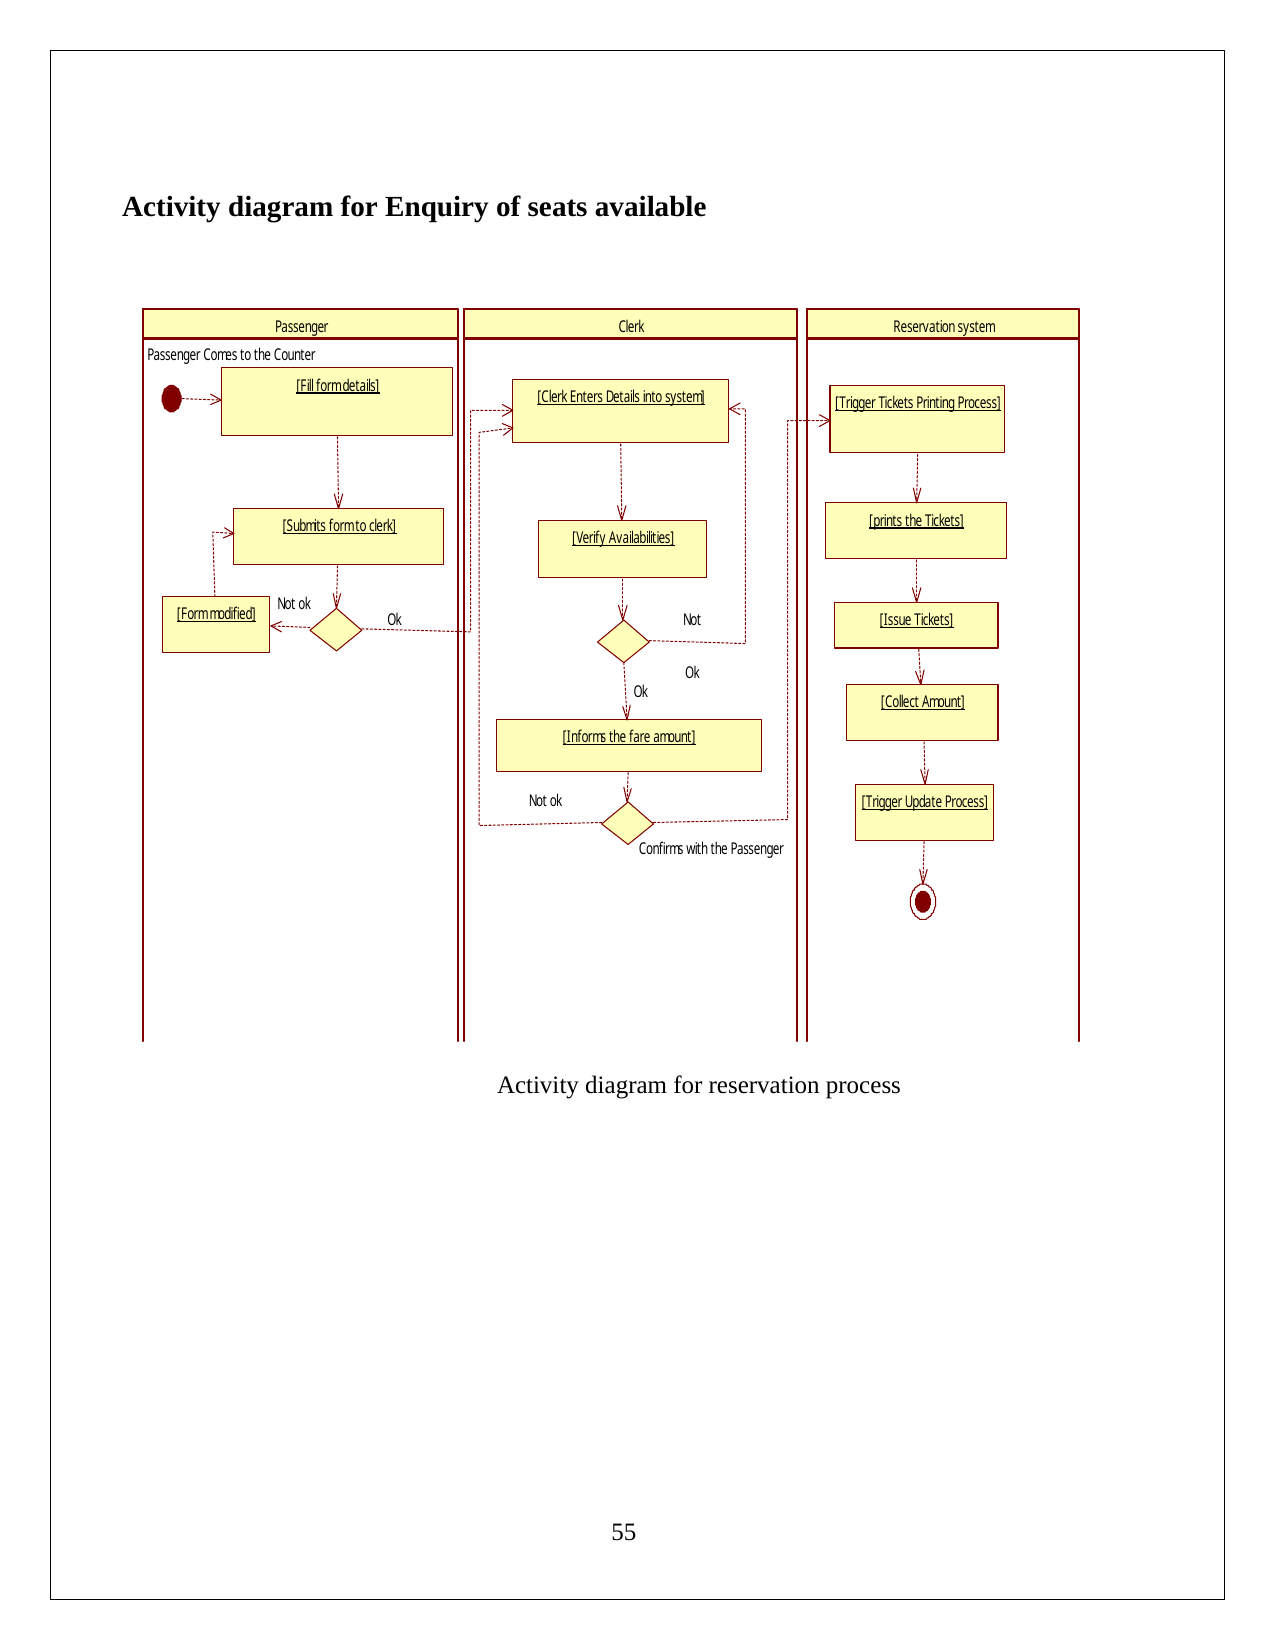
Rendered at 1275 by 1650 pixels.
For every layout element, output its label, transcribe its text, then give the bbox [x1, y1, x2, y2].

text Activity diagram for Enquiry of seats available [122, 189, 1125, 222]
text Activity diagram for reservation process [122, 1070, 1125, 1099]
